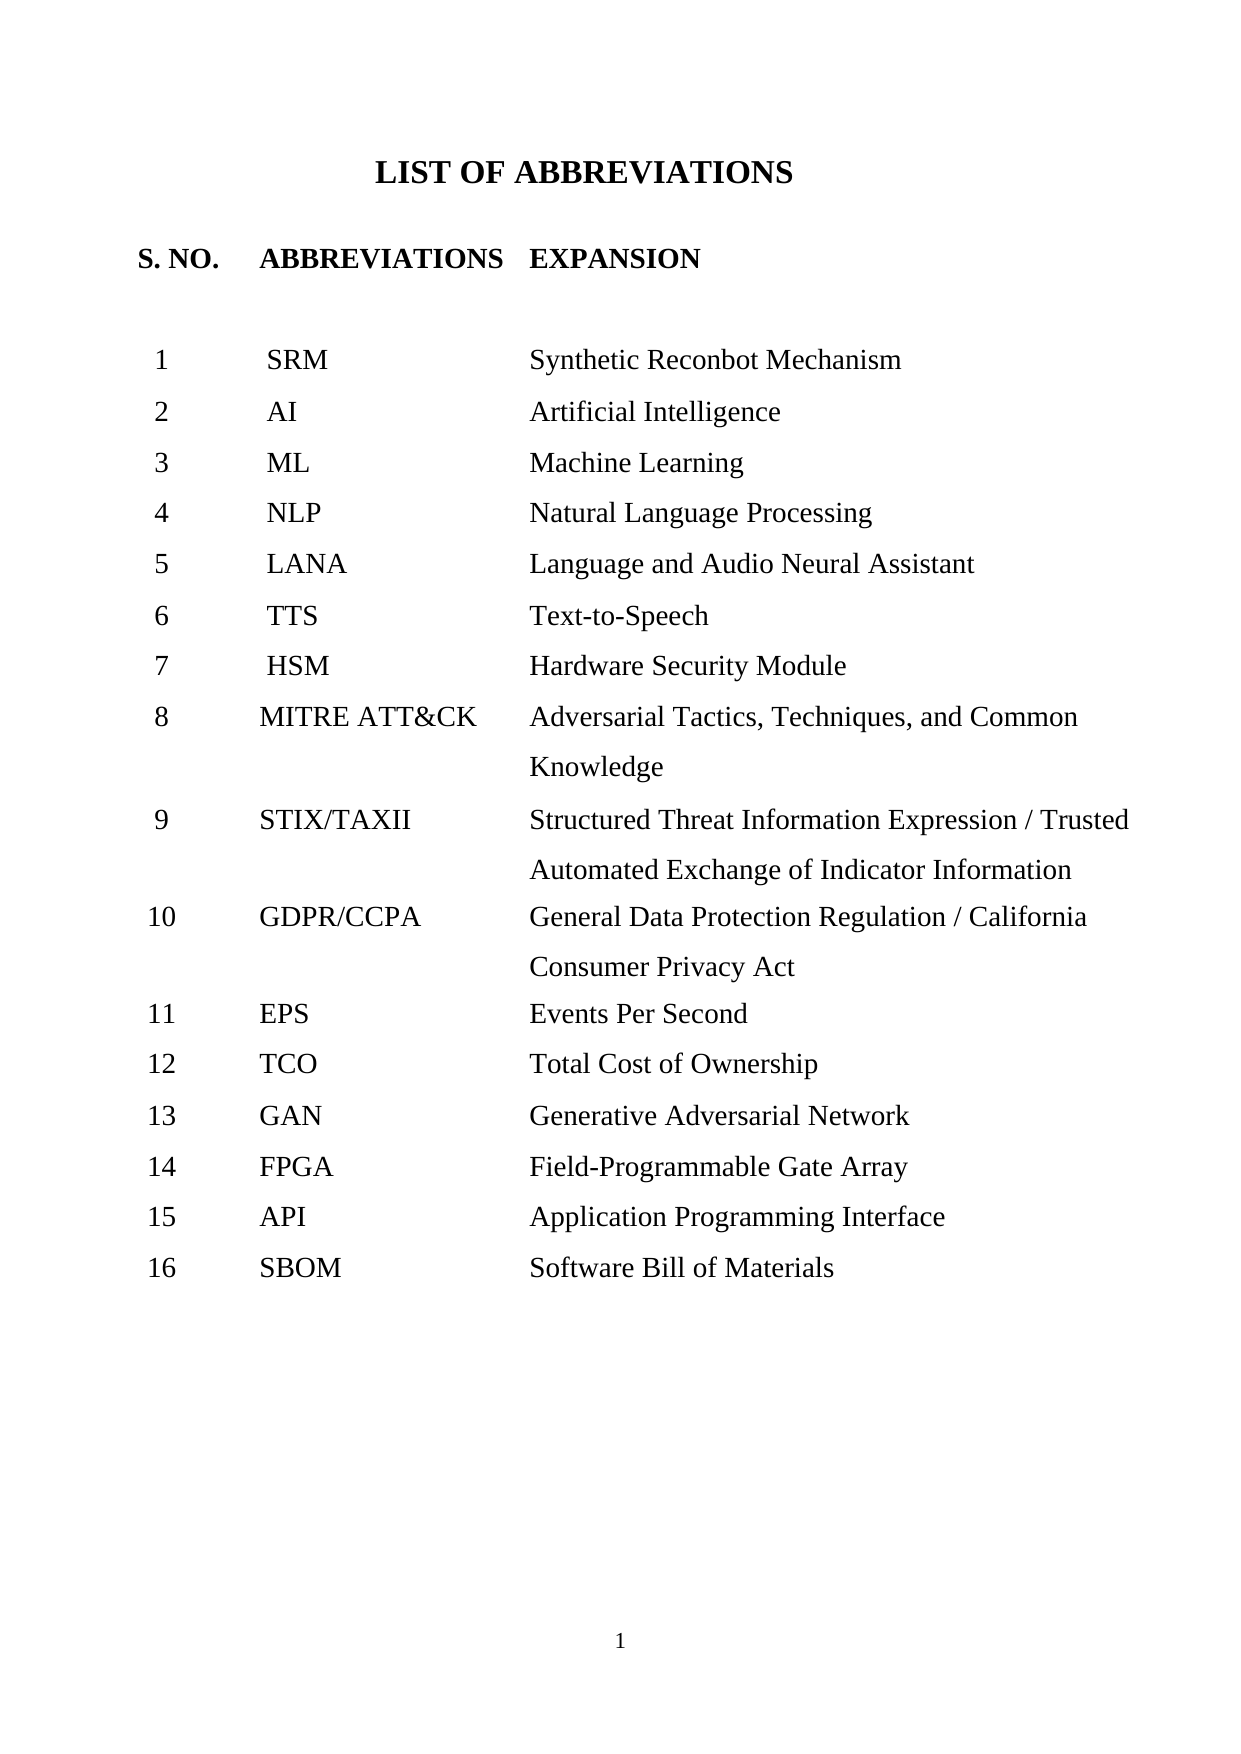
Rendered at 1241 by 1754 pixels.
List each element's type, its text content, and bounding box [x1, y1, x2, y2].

table_header EXPANSION [518, 241, 1153, 342]
table_cell TTS [248, 598, 518, 648]
table_cell SRM [248, 342, 518, 394]
table_cell LANA [248, 546, 518, 598]
table_cell 13 [75, 1098, 248, 1149]
table_cell 7 [75, 649, 248, 699]
table_cell FPGA [248, 1149, 518, 1199]
table_cell API [248, 1200, 518, 1250]
table_cell Events Per Second [518, 996, 1153, 1046]
table_cell Total Cost of Ownership [518, 1046, 1153, 1098]
table_cell Text-to-Speech [518, 598, 1153, 648]
table_cell ML [248, 445, 518, 495]
table_cell HSM [248, 649, 518, 699]
table_cell General Data Protection Regulation / California Consumer Privacy Act [518, 899, 1153, 996]
table_cell SBOM [248, 1250, 518, 1401]
table_cell EPS [248, 996, 518, 1046]
table_cell 16 [75, 1250, 248, 1401]
table_cell 5 [75, 546, 248, 598]
table_header ABBREVIATIONS [248, 241, 518, 342]
table_cell Generative Adversarial Network [518, 1098, 1153, 1149]
table_cell Natural Language Processing [518, 495, 1153, 546]
table_cell 15 [75, 1200, 248, 1250]
table_cell Artificial Intelligence [518, 394, 1153, 445]
table_cell Hardware Security Module [518, 649, 1153, 699]
table_cell Machine Learning [518, 445, 1153, 495]
table_cell MITRE ATT&CK [248, 699, 518, 802]
table_cell Application Programming Interface [518, 1200, 1153, 1250]
table_cell 12 [75, 1046, 248, 1098]
table_header S. NO. [75, 241, 248, 342]
table_cell 1 [75, 342, 248, 394]
table_cell Adversarial Tactics, Techniques, and Common Knowledge [518, 699, 1153, 802]
table_cell 2 [75, 394, 248, 445]
table_cell Language and Audio Neural Assistant [518, 546, 1153, 598]
table_cell 11 [75, 996, 248, 1046]
table_cell 4 [75, 495, 248, 546]
table_cell GDPR/CCPA [248, 899, 518, 996]
table_cell Structured Threat Information Expression / Trusted Automated Exchange of Indicator Information [518, 802, 1153, 899]
text LIST OF ABBREVIATIONS [75, 152, 1165, 190]
table_cell Field-Programmable Gate Array [518, 1149, 1153, 1199]
table_cell 8 [75, 699, 248, 802]
table_cell Software Bill of Materials [518, 1250, 1153, 1401]
table_cell NLP [248, 495, 518, 546]
table_cell STIX/TAXII [248, 802, 518, 899]
table_cell 9 [75, 802, 248, 899]
table_cell 3 [75, 445, 248, 495]
table_cell 6 [75, 598, 248, 648]
table_cell TCO [248, 1046, 518, 1098]
table_cell AI [248, 394, 518, 445]
table_cell Synthetic Reconbot Mechanism [518, 342, 1153, 394]
table_cell GAN [248, 1098, 518, 1149]
table_cell 10 [75, 899, 248, 996]
table_cell 14 [75, 1149, 248, 1199]
